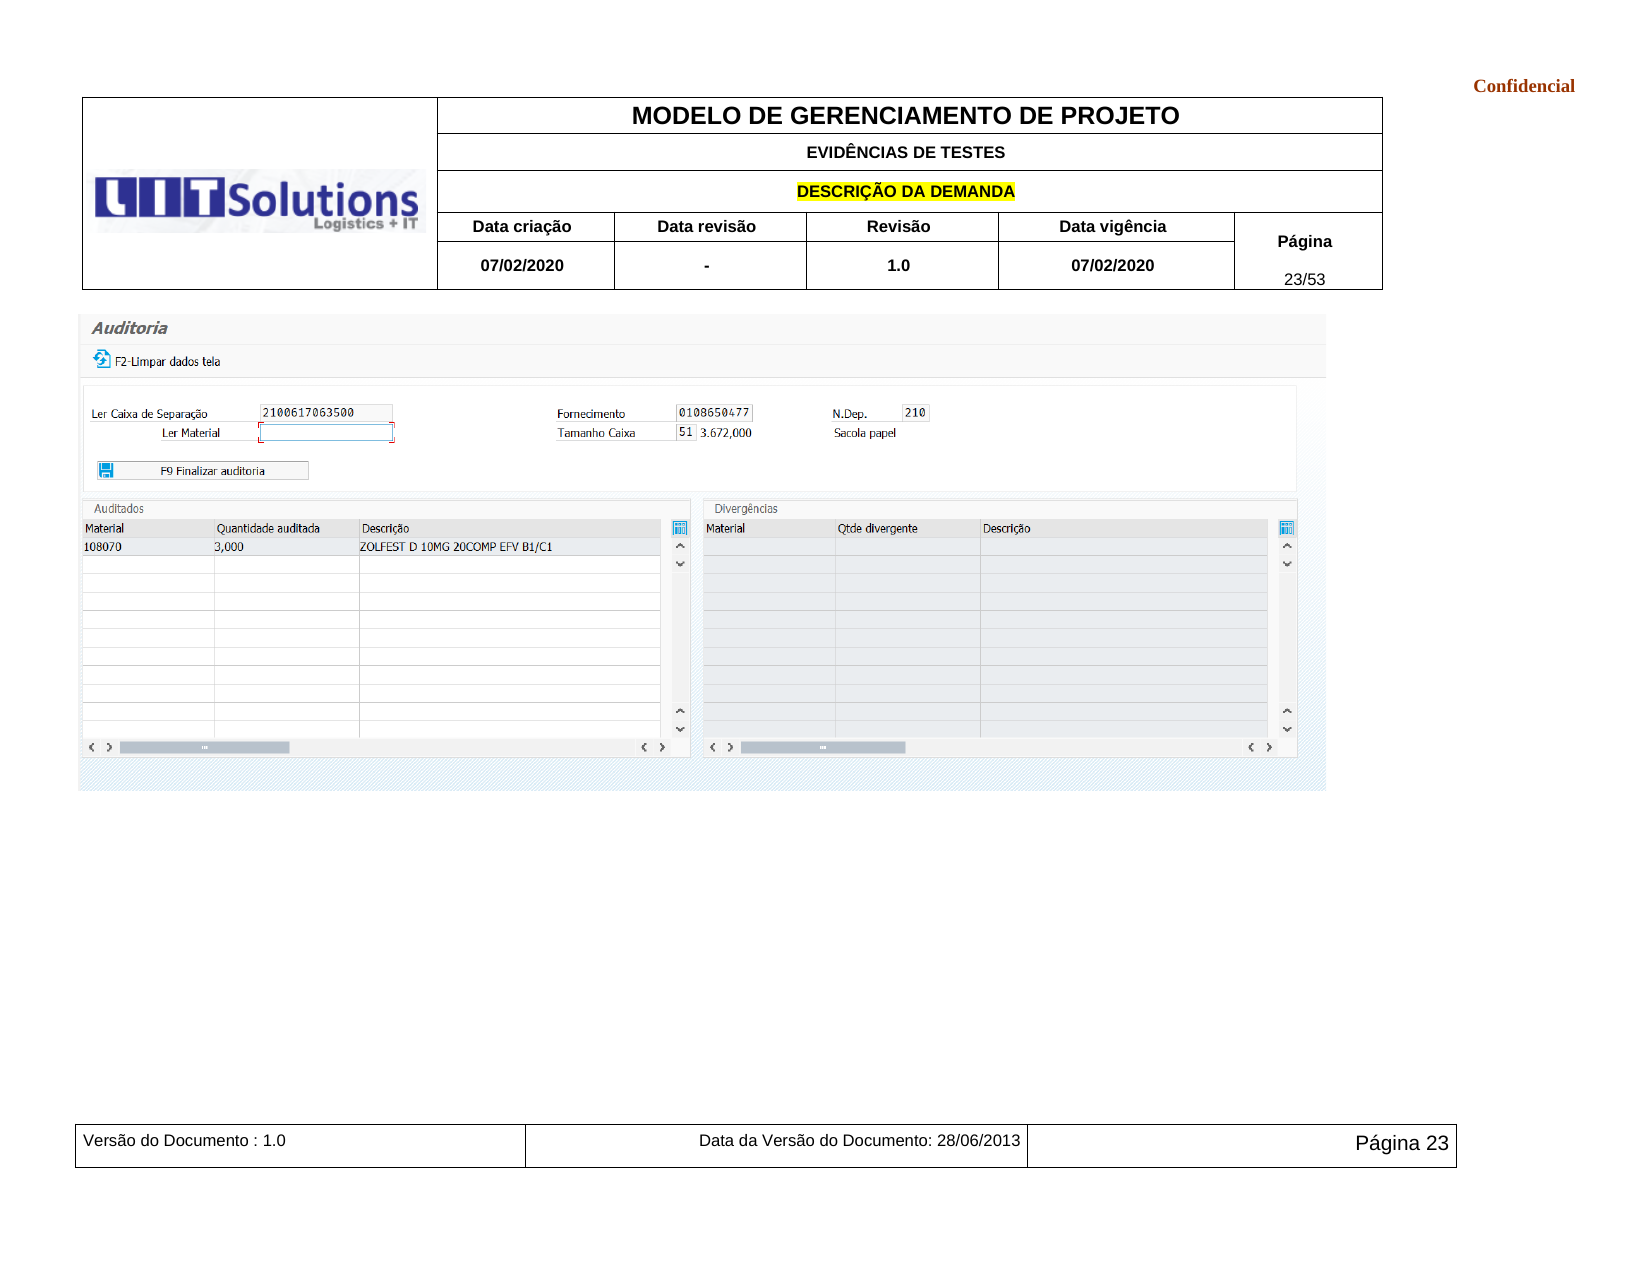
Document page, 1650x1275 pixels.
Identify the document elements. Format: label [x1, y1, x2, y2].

picture [78, 314, 1327, 791]
picture [86, 169, 427, 233]
